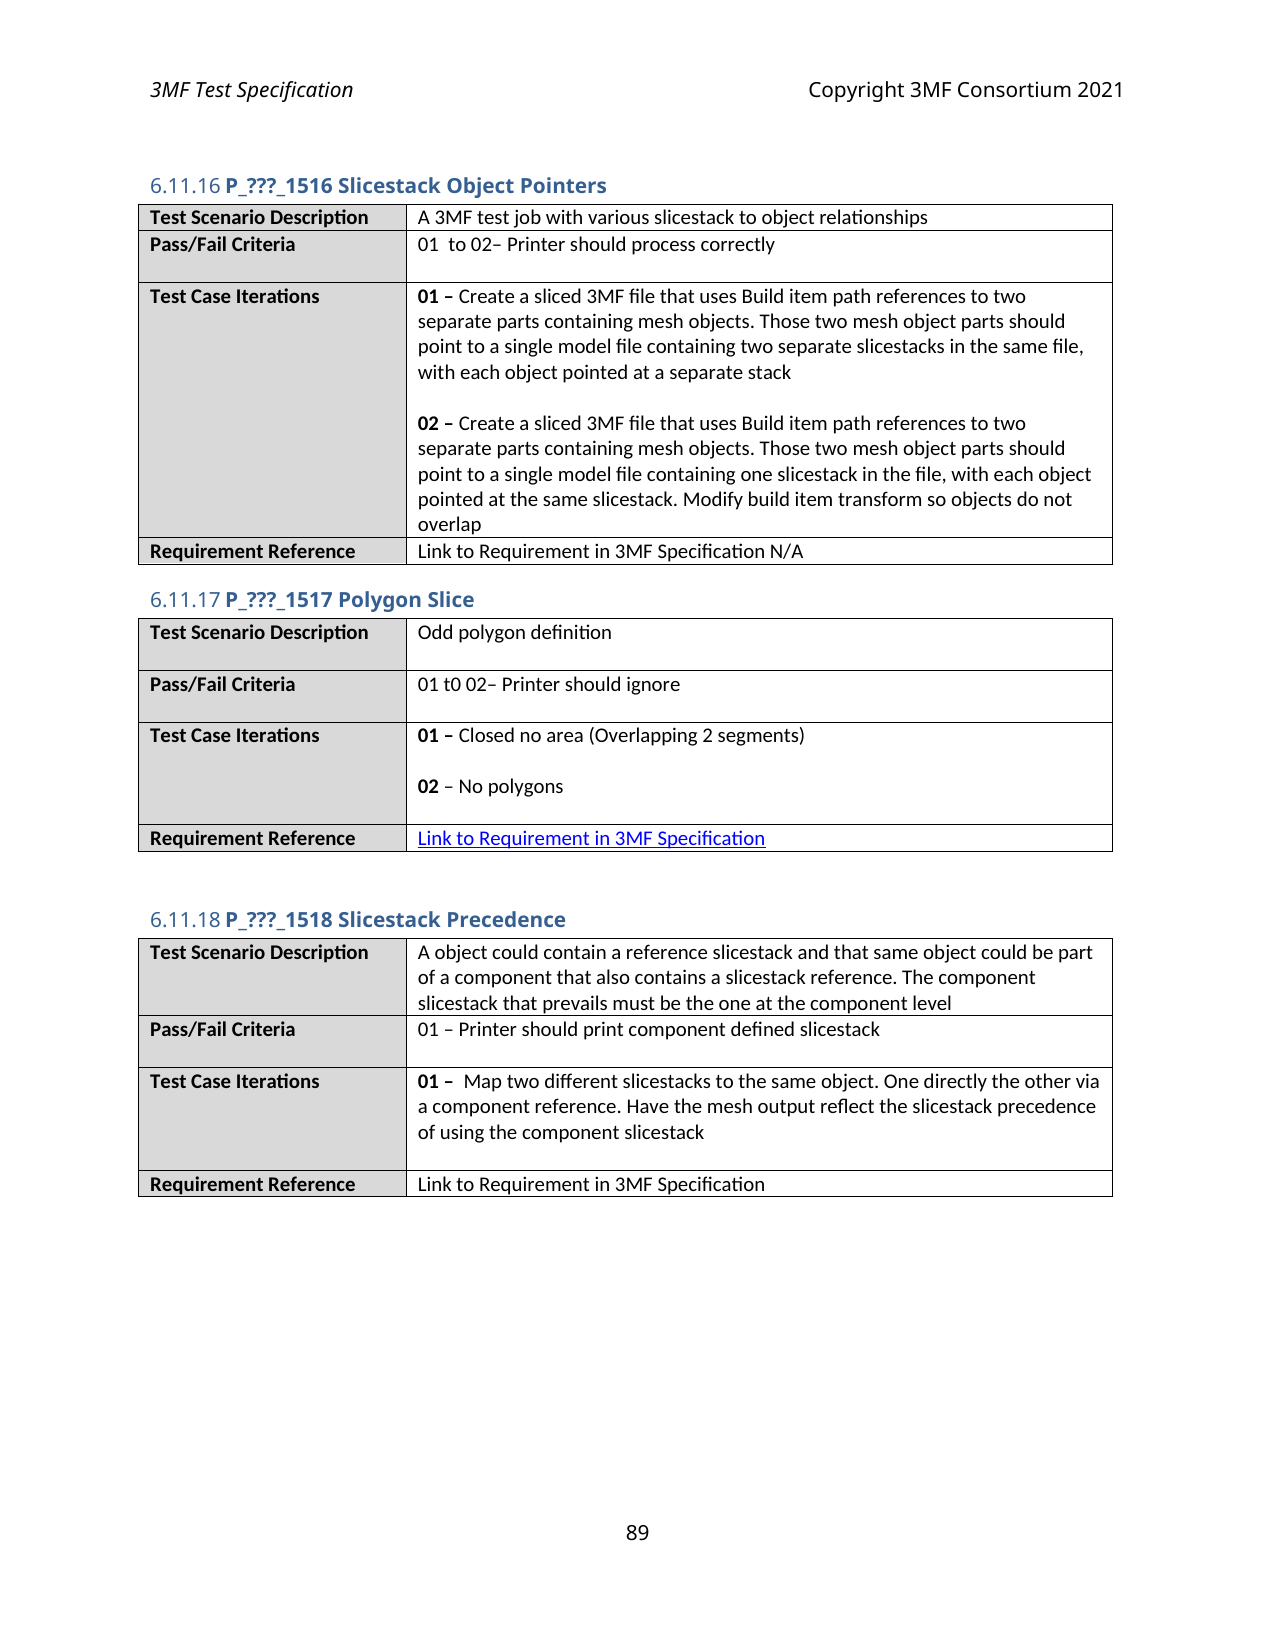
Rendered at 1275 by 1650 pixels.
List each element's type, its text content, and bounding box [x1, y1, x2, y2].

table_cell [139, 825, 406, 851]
subtitle P_???_1518 Slicestack Precedence [150, 905, 1125, 934]
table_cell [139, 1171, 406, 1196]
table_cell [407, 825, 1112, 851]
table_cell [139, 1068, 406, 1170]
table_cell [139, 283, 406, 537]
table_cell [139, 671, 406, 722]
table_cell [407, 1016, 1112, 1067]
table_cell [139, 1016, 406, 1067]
subtitle P_???_1517 Polygon Slice [150, 585, 1125, 614]
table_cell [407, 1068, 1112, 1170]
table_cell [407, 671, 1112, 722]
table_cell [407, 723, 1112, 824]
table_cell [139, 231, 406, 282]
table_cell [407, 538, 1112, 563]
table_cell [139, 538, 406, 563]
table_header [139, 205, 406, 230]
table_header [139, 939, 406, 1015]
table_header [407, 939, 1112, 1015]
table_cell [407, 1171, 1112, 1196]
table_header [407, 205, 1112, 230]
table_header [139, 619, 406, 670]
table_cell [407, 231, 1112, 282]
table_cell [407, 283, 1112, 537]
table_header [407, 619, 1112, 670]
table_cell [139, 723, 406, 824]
subtitle P_???_1516 Slicestack Object Pointers [150, 171, 1125, 199]
